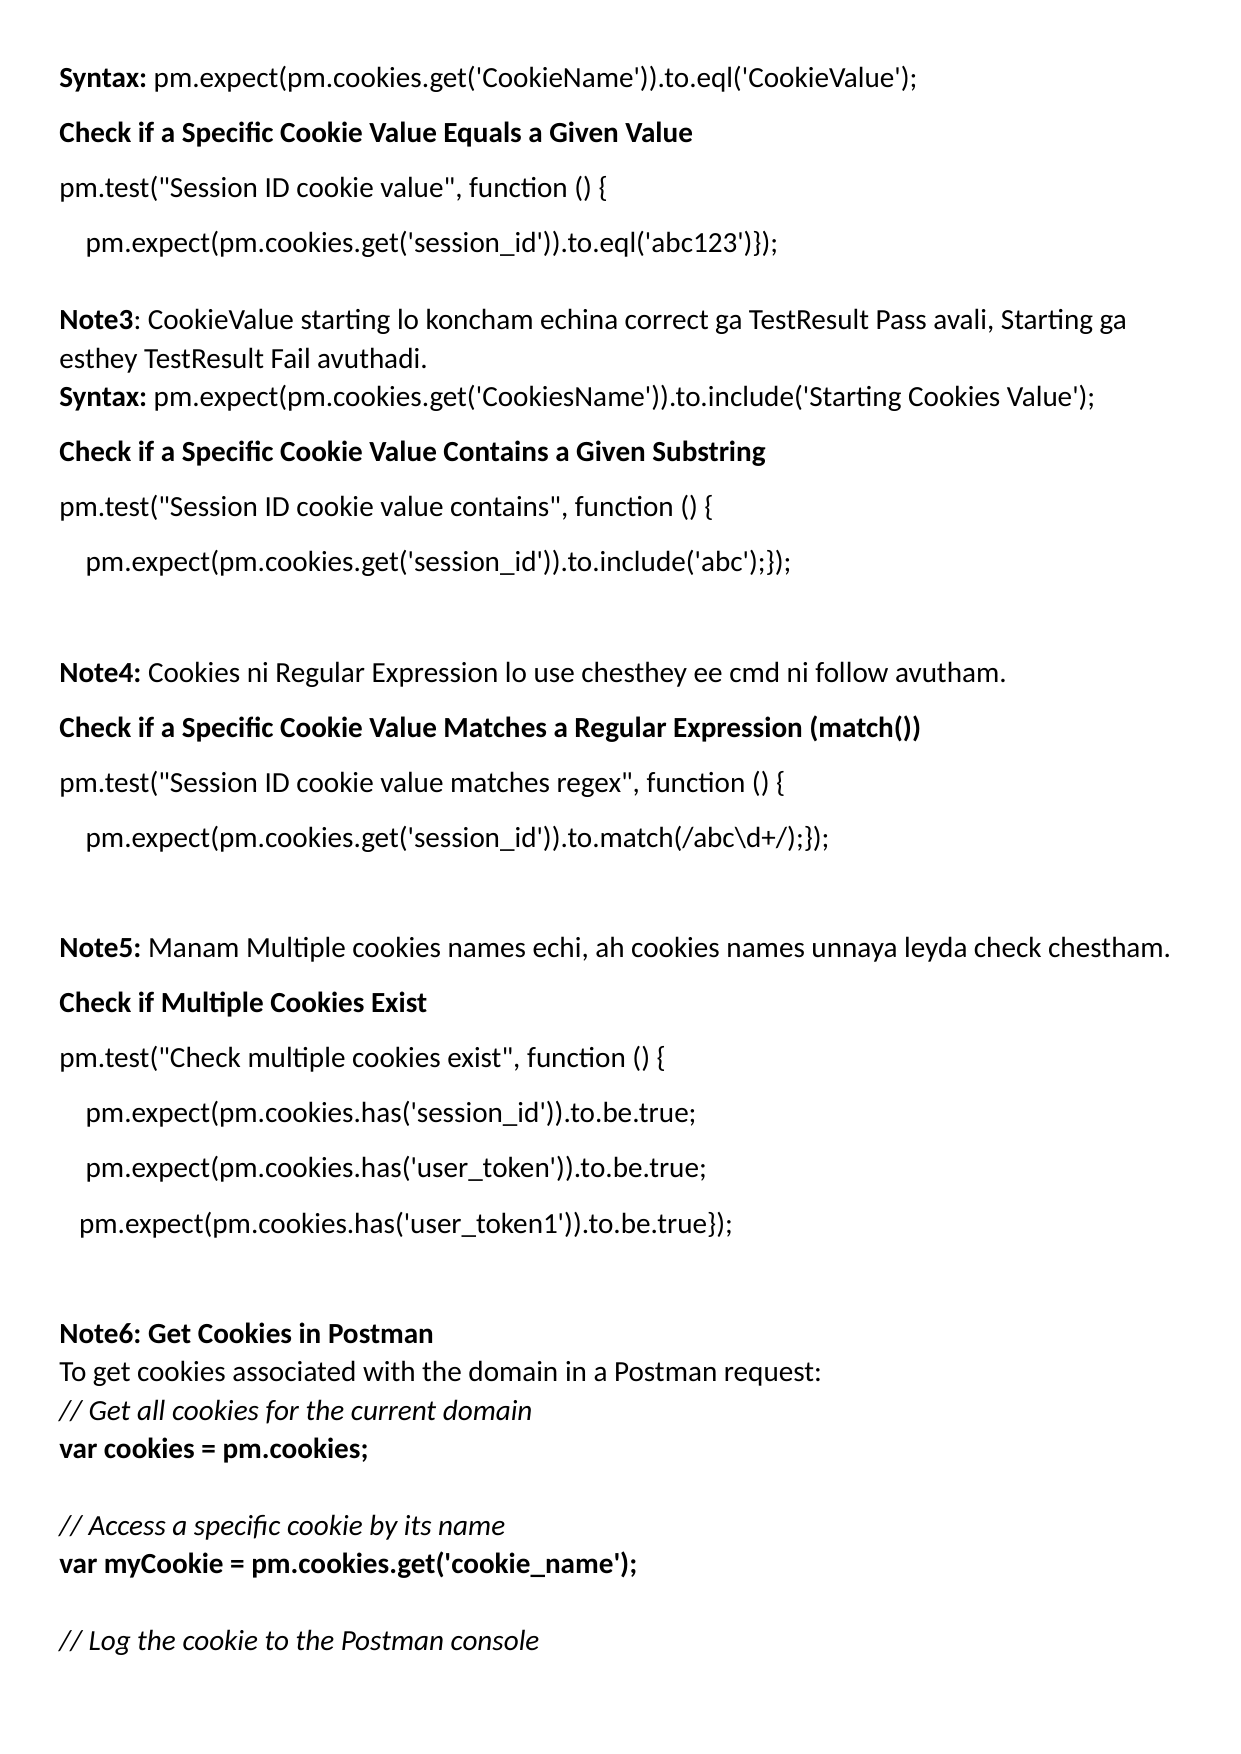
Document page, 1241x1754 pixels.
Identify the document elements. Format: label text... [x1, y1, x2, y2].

text // Access a specific cookie by its name [59, 1507, 1181, 1543]
text Check if Multiple Cookies Exist [59, 984, 1181, 1020]
text pm.expect(pm.cookies.has('session_id')).to.be.true; [59, 1094, 1181, 1130]
text pm.expect(pm.cookies.has('user_token1')).to.be.true}); [59, 1205, 1181, 1240]
text Note4: Cookies ni Regular Expression lo use chesthey ee cmd ni follow avutham. [59, 654, 1181, 689]
text pm.expect(pm.cookies.get('session_id')).to.eql('abc123')}); [59, 224, 1181, 260]
text To get cookies associated with the domain in a Postman request: [59, 1353, 1181, 1389]
text Check if a Specific Cookie Value Matches a Regular Expression (match()) [59, 709, 1181, 744]
text pm.test("Check multiple cookies exist", function () { [59, 1039, 1181, 1075]
text pm.expect(pm.cookies.get('session_id')).to.include('abc');}); [59, 543, 1181, 579]
text var cookies = pm.cookies; [59, 1430, 1181, 1466]
text pm.test("Session ID cookie value", function () { [59, 169, 1181, 205]
text Note6: Get Cookies in Postman [59, 1315, 1181, 1351]
text pm.expect(pm.cookies.get('session_id')).to.match(/abc\d+/);}); [59, 819, 1181, 854]
text var myCookie = pm.cookies.get('cookie_name'); [59, 1546, 1181, 1581]
text Check if a Specific Cookie Value Contains a Given Substring [59, 433, 1181, 469]
text pm.test("Session ID cookie value contains", function () { [59, 488, 1181, 524]
text Check if a Specific Cookie Value Equals a Given Value [59, 114, 1181, 150]
text // Log the cookie to the Postman console [59, 1622, 1181, 1658]
text pm.expect(pm.cookies.has('user_token')).to.be.true; [59, 1149, 1181, 1185]
text Syntax: pm.expect(pm.cookies.get('CookieName')).to.eql('CookieValue'); [59, 59, 1181, 95]
text Syntax: pm.expect(pm.cookies.get('CookiesName')).to.include('Starting Cookies Value'); [59, 378, 1181, 414]
text // Get all cookies for the current domain [59, 1392, 1181, 1427]
text Note3: CookieValue starting lo koncham echina correct ga TestResult Pass avali, Starting ga esthey TestResult Fail avuthadi. [59, 301, 1181, 375]
text Note5: Manam Multiple cookies names echi, ah cookies names unnaya leyda check chestham. [59, 929, 1181, 965]
text pm.test("Session ID cookie value matches regex", function () { [59, 764, 1181, 799]
